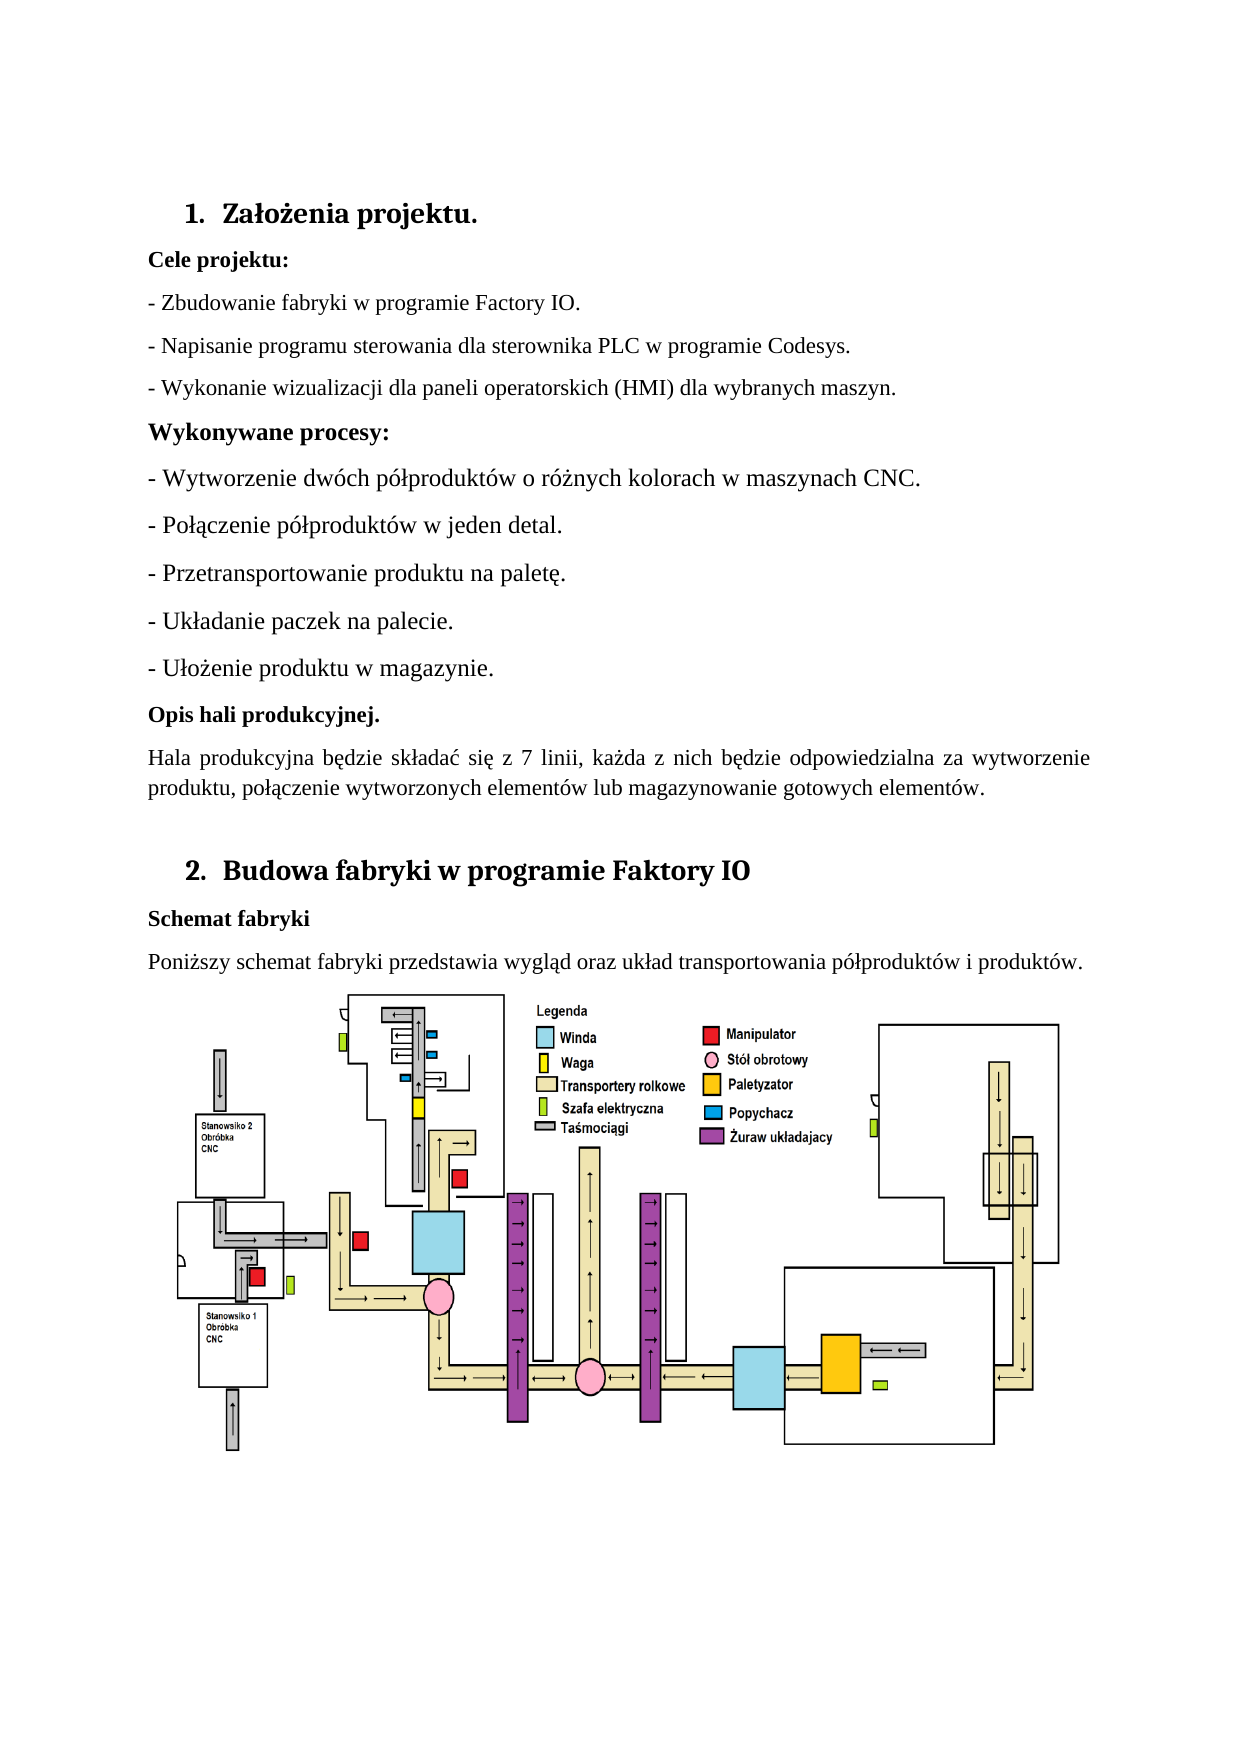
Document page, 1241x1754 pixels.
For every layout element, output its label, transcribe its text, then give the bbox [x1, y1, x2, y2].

subtitle Budowa fabryki w programie Faktory IO [185, 854, 1093, 888]
text Poniższy schemat fabryki przedstawia wygląd oraz układ transportowania półproduktów i produktów. [148, 948, 1093, 974]
text - Połączenie półproduktów w jeden detal. [148, 510, 1093, 539]
text - Napisanie programu sterowania dla sterownika PLC w programie Codesys. [148, 332, 1093, 358]
text - Wykonanie wizualizacji dla paneli operatorskich (HMI) dla wybranych maszyn. [148, 374, 1093, 401]
text - Ułożenie produktu w magazynie. [148, 653, 1093, 682]
text Wykonywane procesy: [148, 417, 1093, 446]
text Hala produkcyjna będzie składać się z 7 linii, każda z nich będzie odpowiedzialna za wytworzenie produktu, połączenie wytworzonych elementów lub magazynowanie gotowych elementów. [148, 744, 1093, 800]
text Schemat fabryki [148, 905, 1093, 932]
text Opis hali produkcyjnej. [148, 701, 1093, 727]
text Cele projektu: [148, 246, 1093, 273]
subtitle Założenia projektu. [185, 198, 1093, 231]
picture [147, 990, 1092, 1474]
text - Układanie paczek na palecie. [148, 606, 1093, 634]
text - Przetransportowanie produktu na paletę. [148, 558, 1093, 587]
text - Wytworzenie dwóch półproduktów o różnych kolorach w maszynach CNC. [148, 463, 1093, 491]
text - Zbudowanie fabryki w programie Factory IO. [148, 289, 1093, 315]
